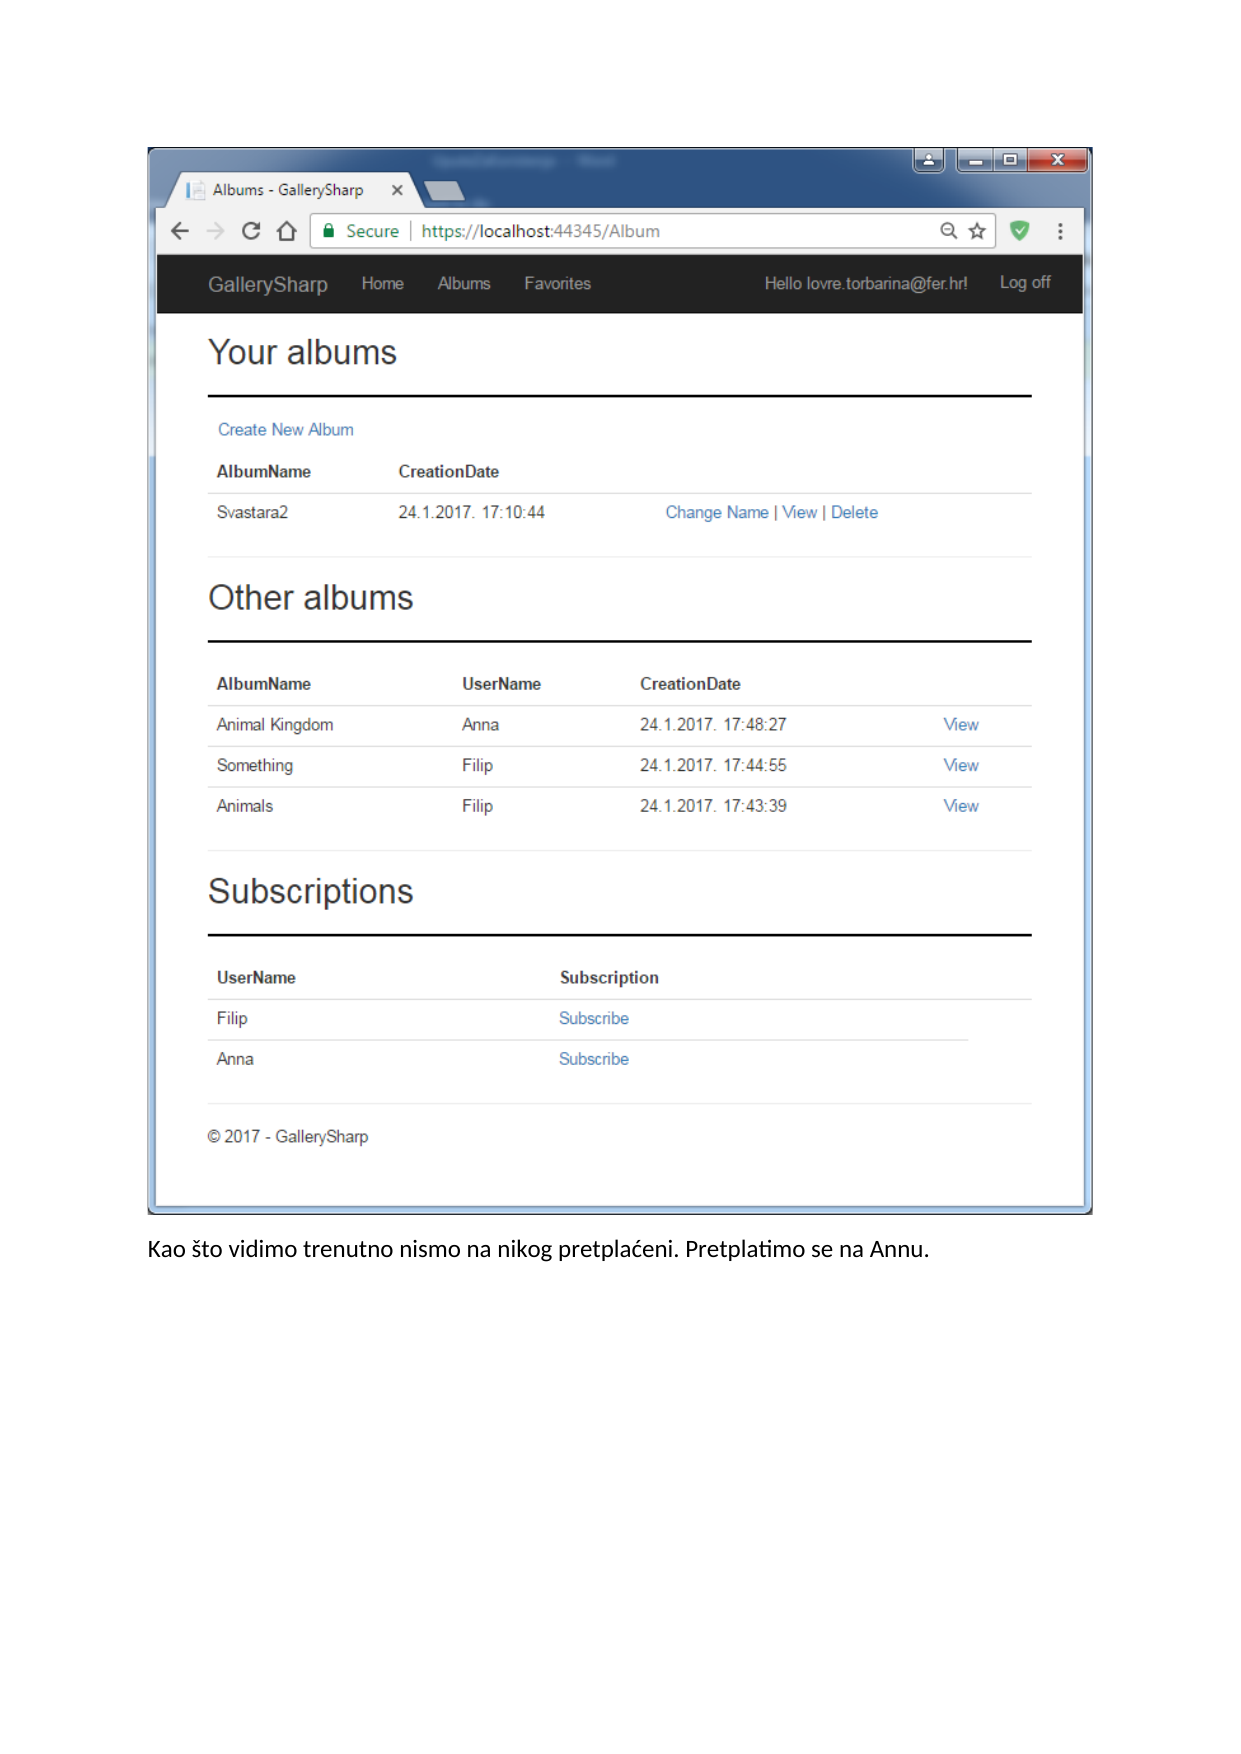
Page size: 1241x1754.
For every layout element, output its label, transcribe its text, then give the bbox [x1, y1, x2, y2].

picture [147, 147, 1093, 1215]
text Kao što vidimo trenutno nismo na nikog pretplaćeni. Pretplatimo se na Annu. [148, 1233, 1093, 1264]
